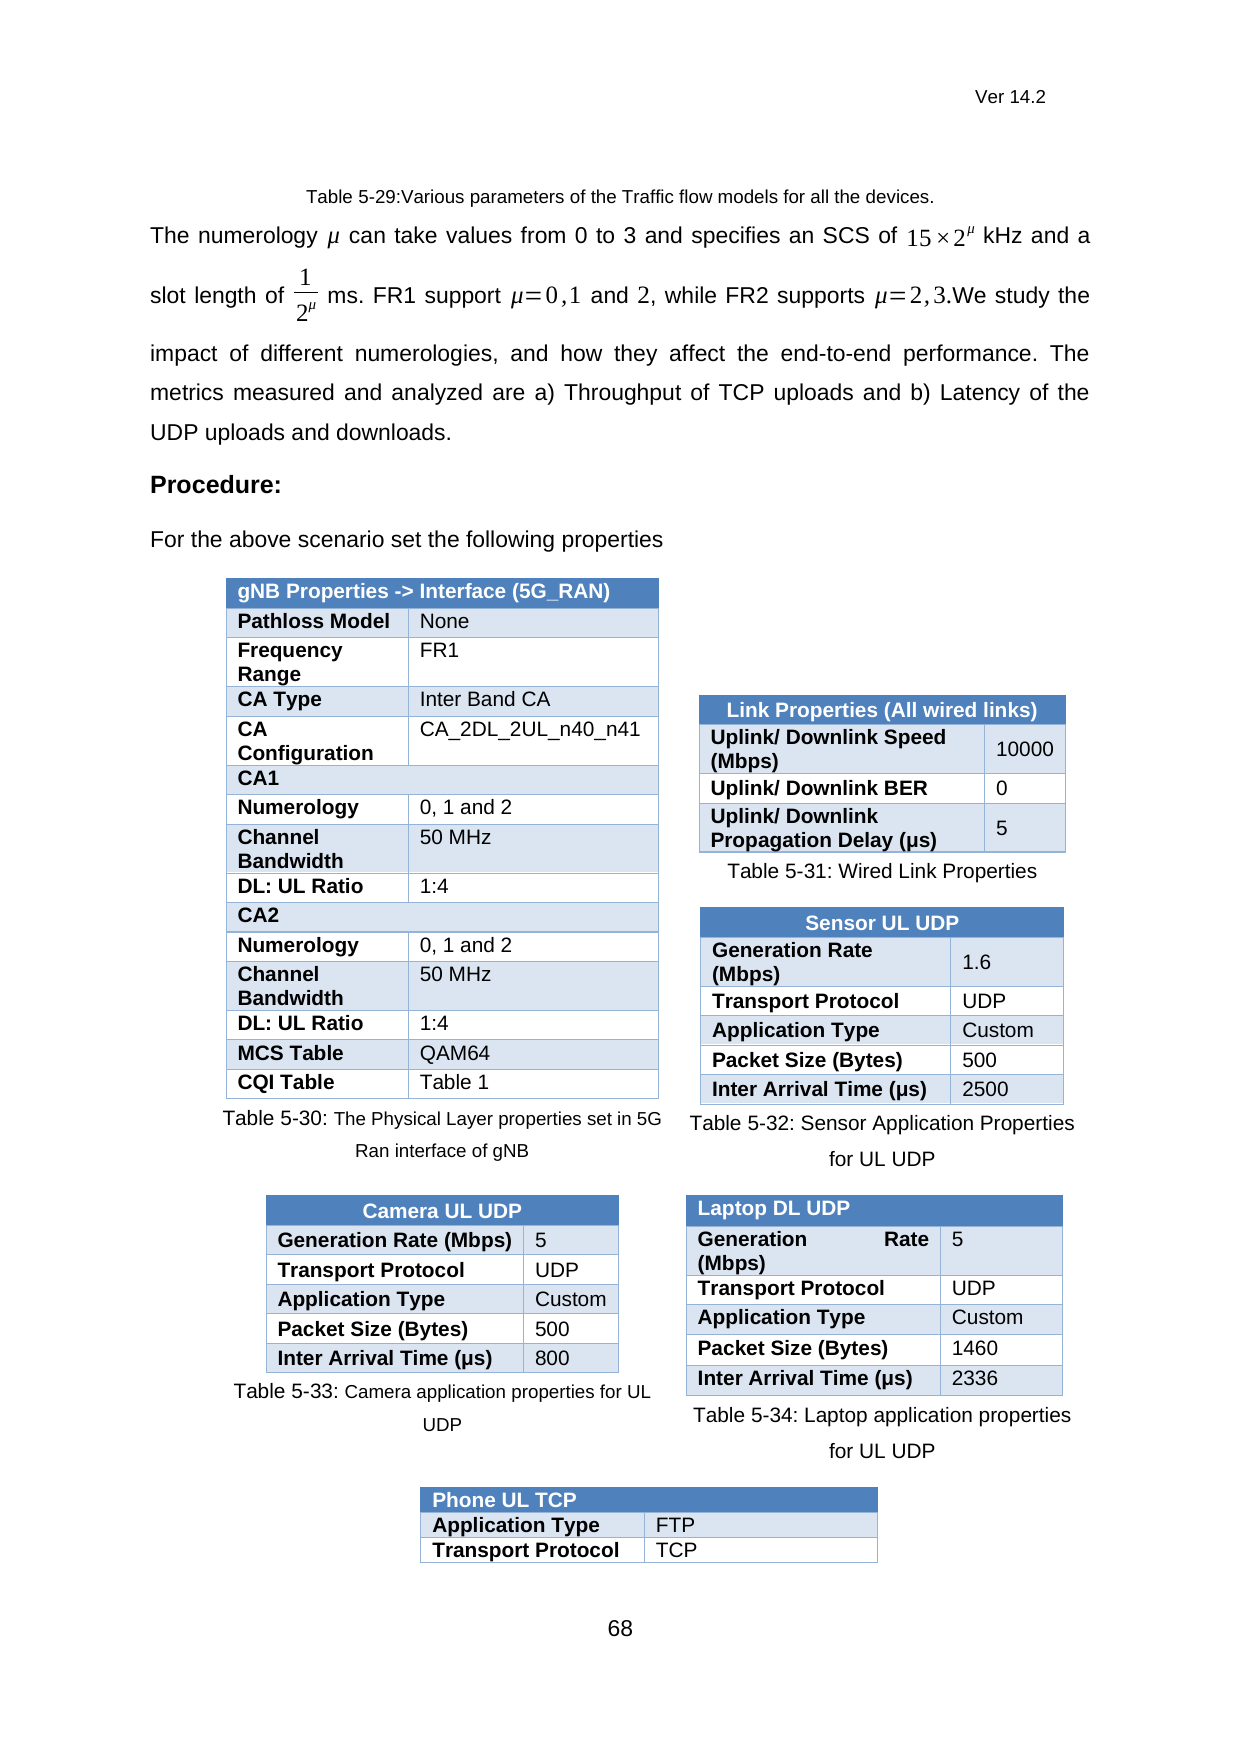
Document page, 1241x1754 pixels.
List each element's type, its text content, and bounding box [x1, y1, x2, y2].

text For the above scenario set the following properties [150, 526, 1090, 552]
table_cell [209, 1487, 1089, 1602]
table_header Table -: Wired Link Properties Table -: Sensor Application Properties for UL UDP [675, 578, 1089, 1195]
text Procedure: [150, 471, 1090, 499]
text The numerology can take values from 0 to 3 and specifies an SCS of kHz and a slot length of ms. FR1 support and , while FR2 supports We study the impact of different numerologies, and how they affect the end-to-end performance. The metrics measured and analyzed are a) Throughput of TCP uploads and b) Latency of the UDP uploads and downloads. [150, 220, 1090, 445]
